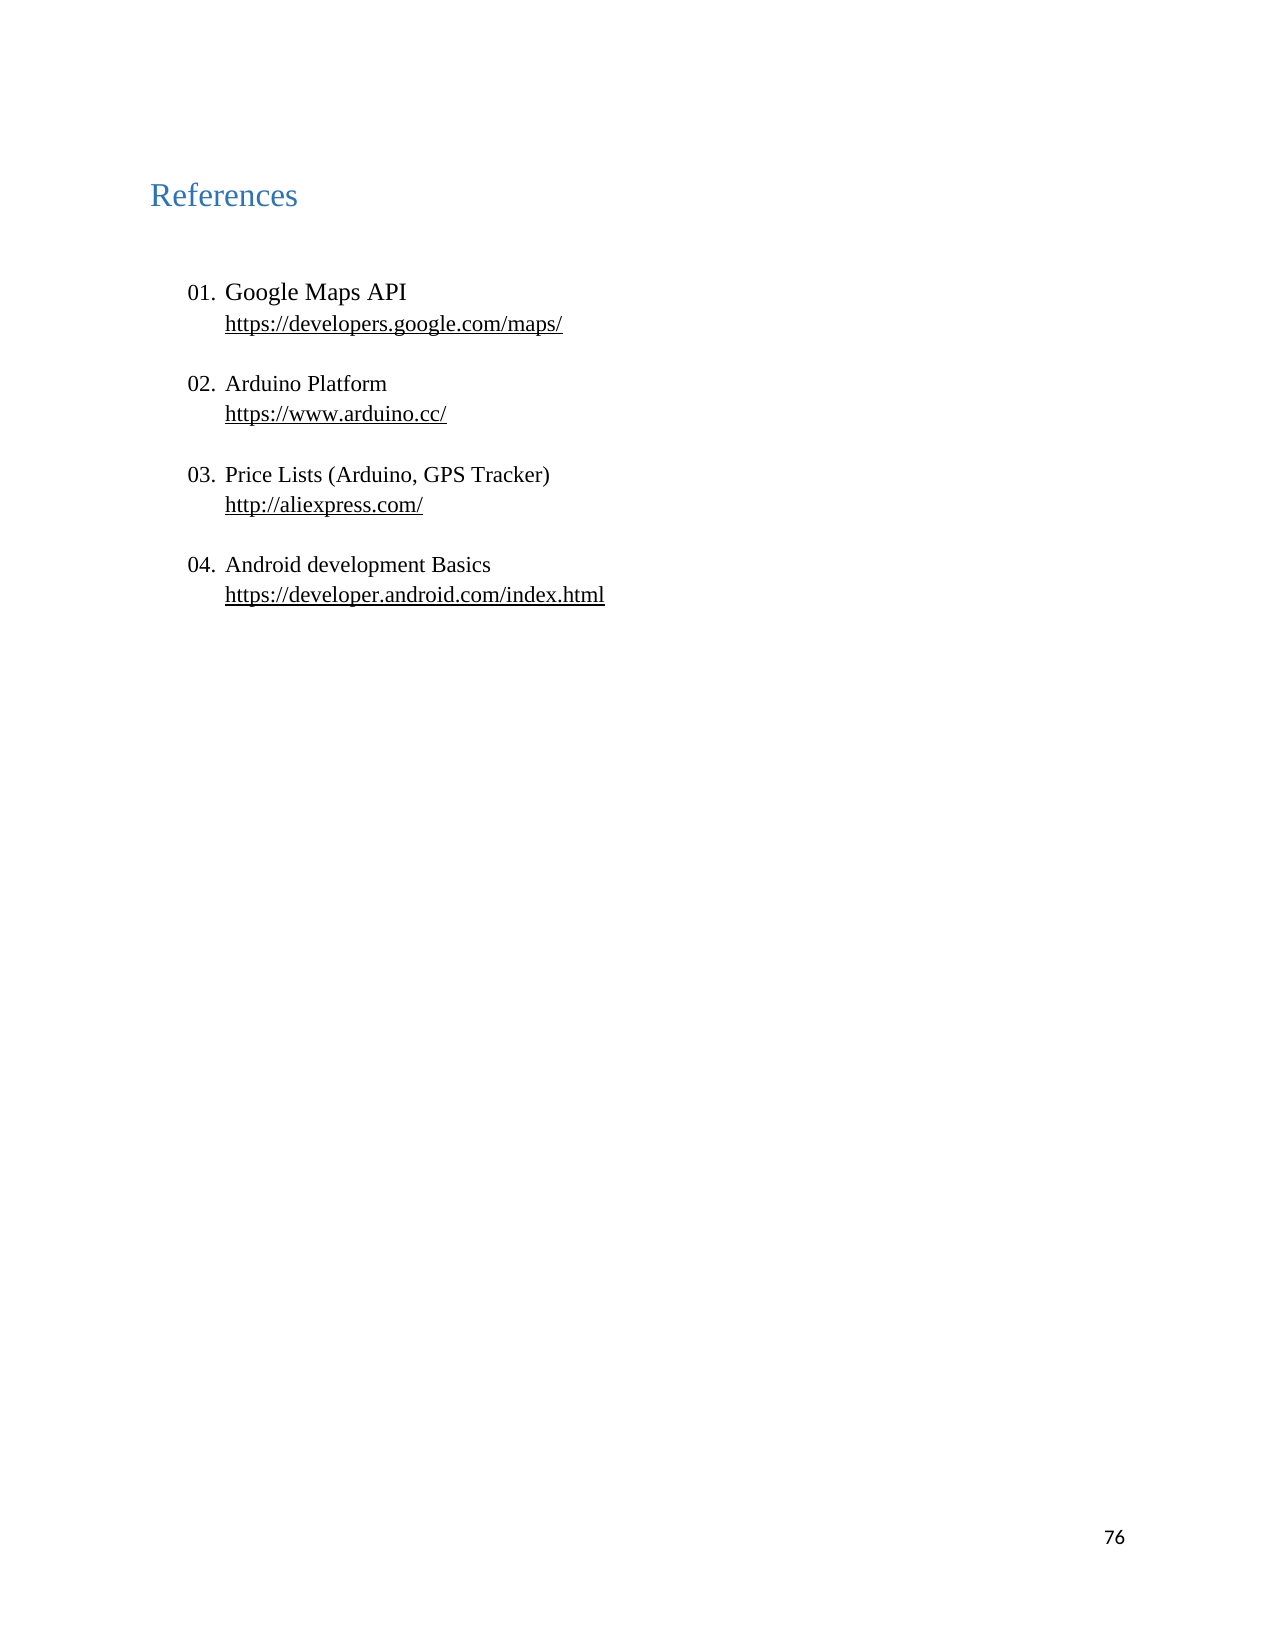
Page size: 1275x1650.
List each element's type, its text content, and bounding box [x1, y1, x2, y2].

list http://aliexpress.com/ [225, 491, 1125, 517]
list Price Lists (Arduino, GPS Tracker) [187, 461, 1125, 487]
list https://developers.google.com/maps/ [225, 310, 1125, 336]
list Google Maps API [187, 277, 1125, 305]
subtitle References [150, 175, 1125, 213]
list https://www.arduino.cc/ [225, 400, 1125, 427]
list Arduino Platform [187, 370, 1125, 396]
list Android development Basics [187, 551, 1125, 578]
list https://developer.android.com/index.html [225, 582, 1125, 608]
